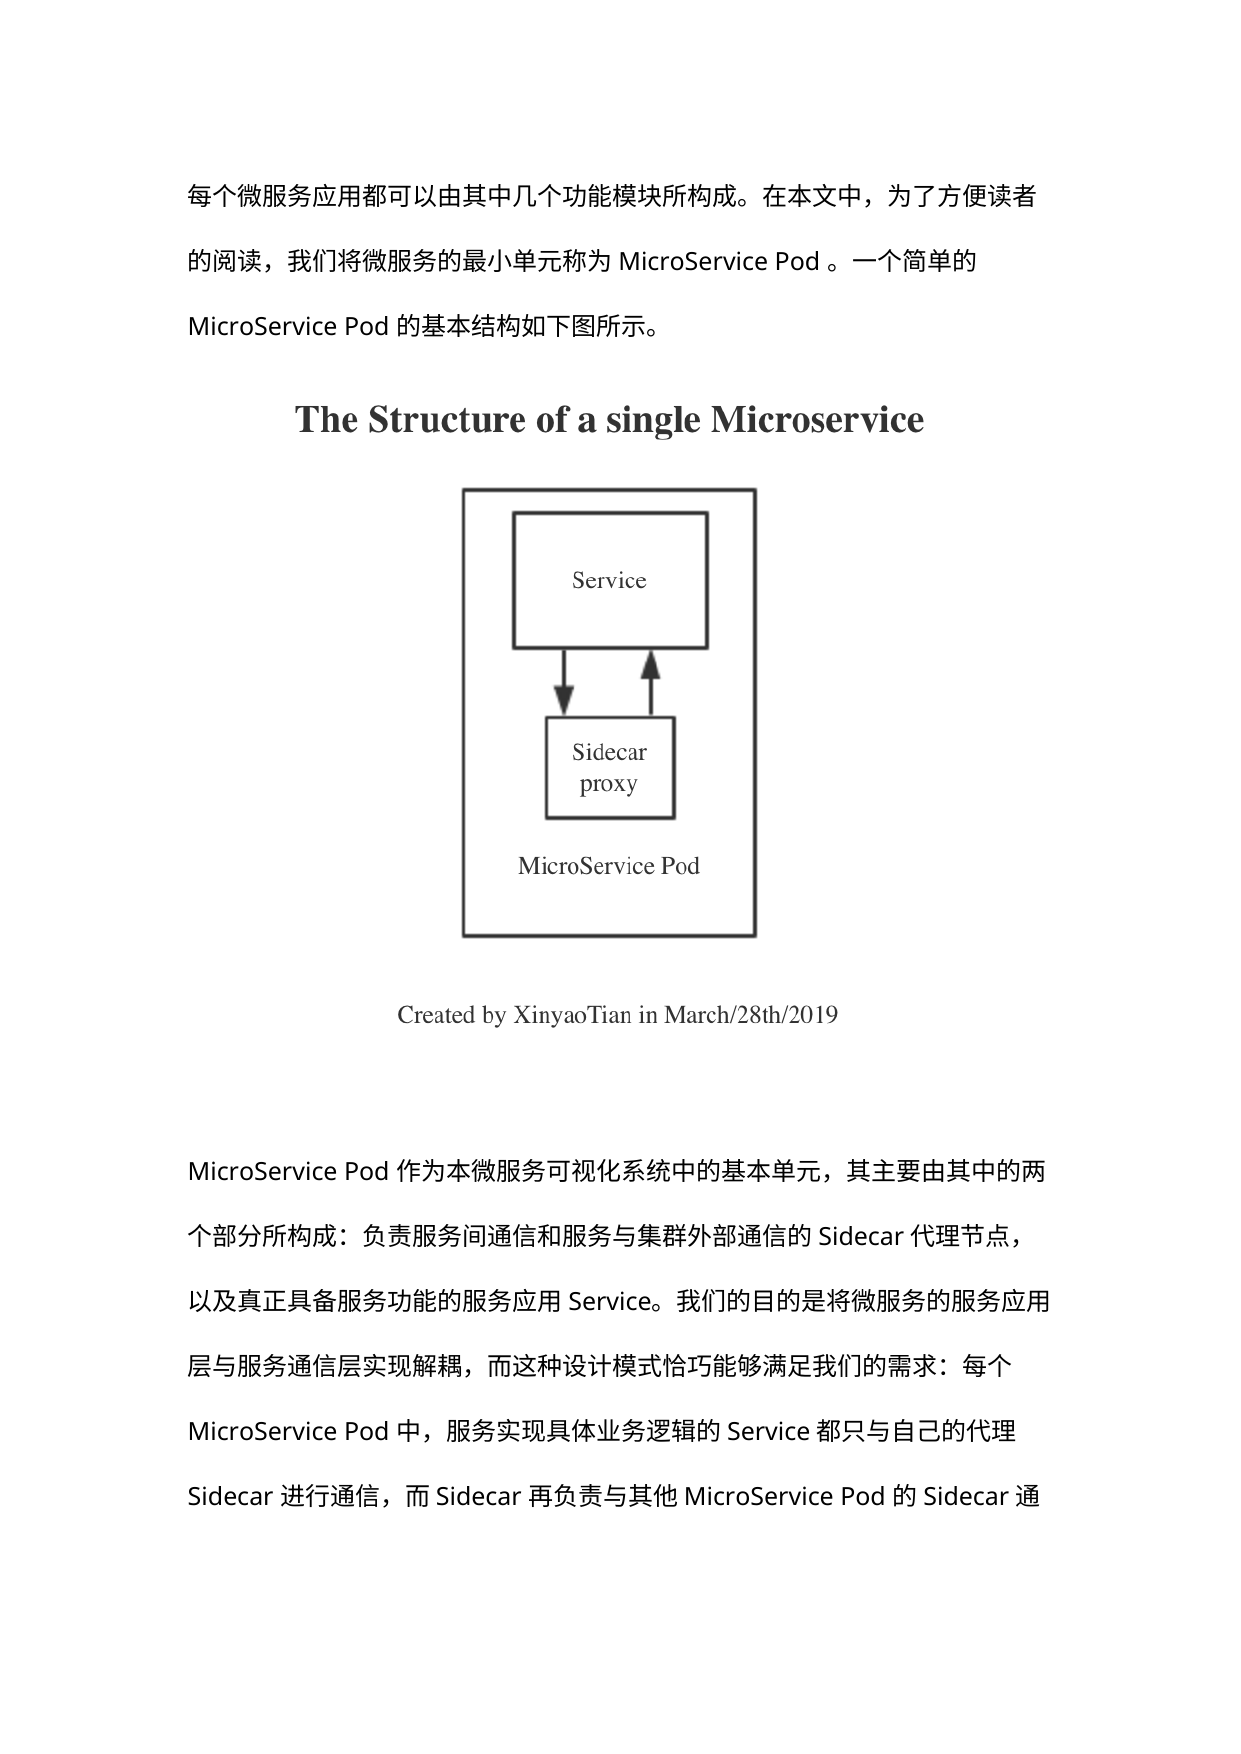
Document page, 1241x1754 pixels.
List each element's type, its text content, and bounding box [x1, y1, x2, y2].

text 每个微服务应用都可以由其中几个功能模块所构成。在本文中，为了方便读者的阅读，我们将微服务的最小单元称为 MicroService Pod 。一个简单的 MicroService Pod 的基本结构如下图所示。 [187, 162, 1053, 357]
picture [187, 357, 1044, 1107]
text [187, 1137, 1053, 1527]
